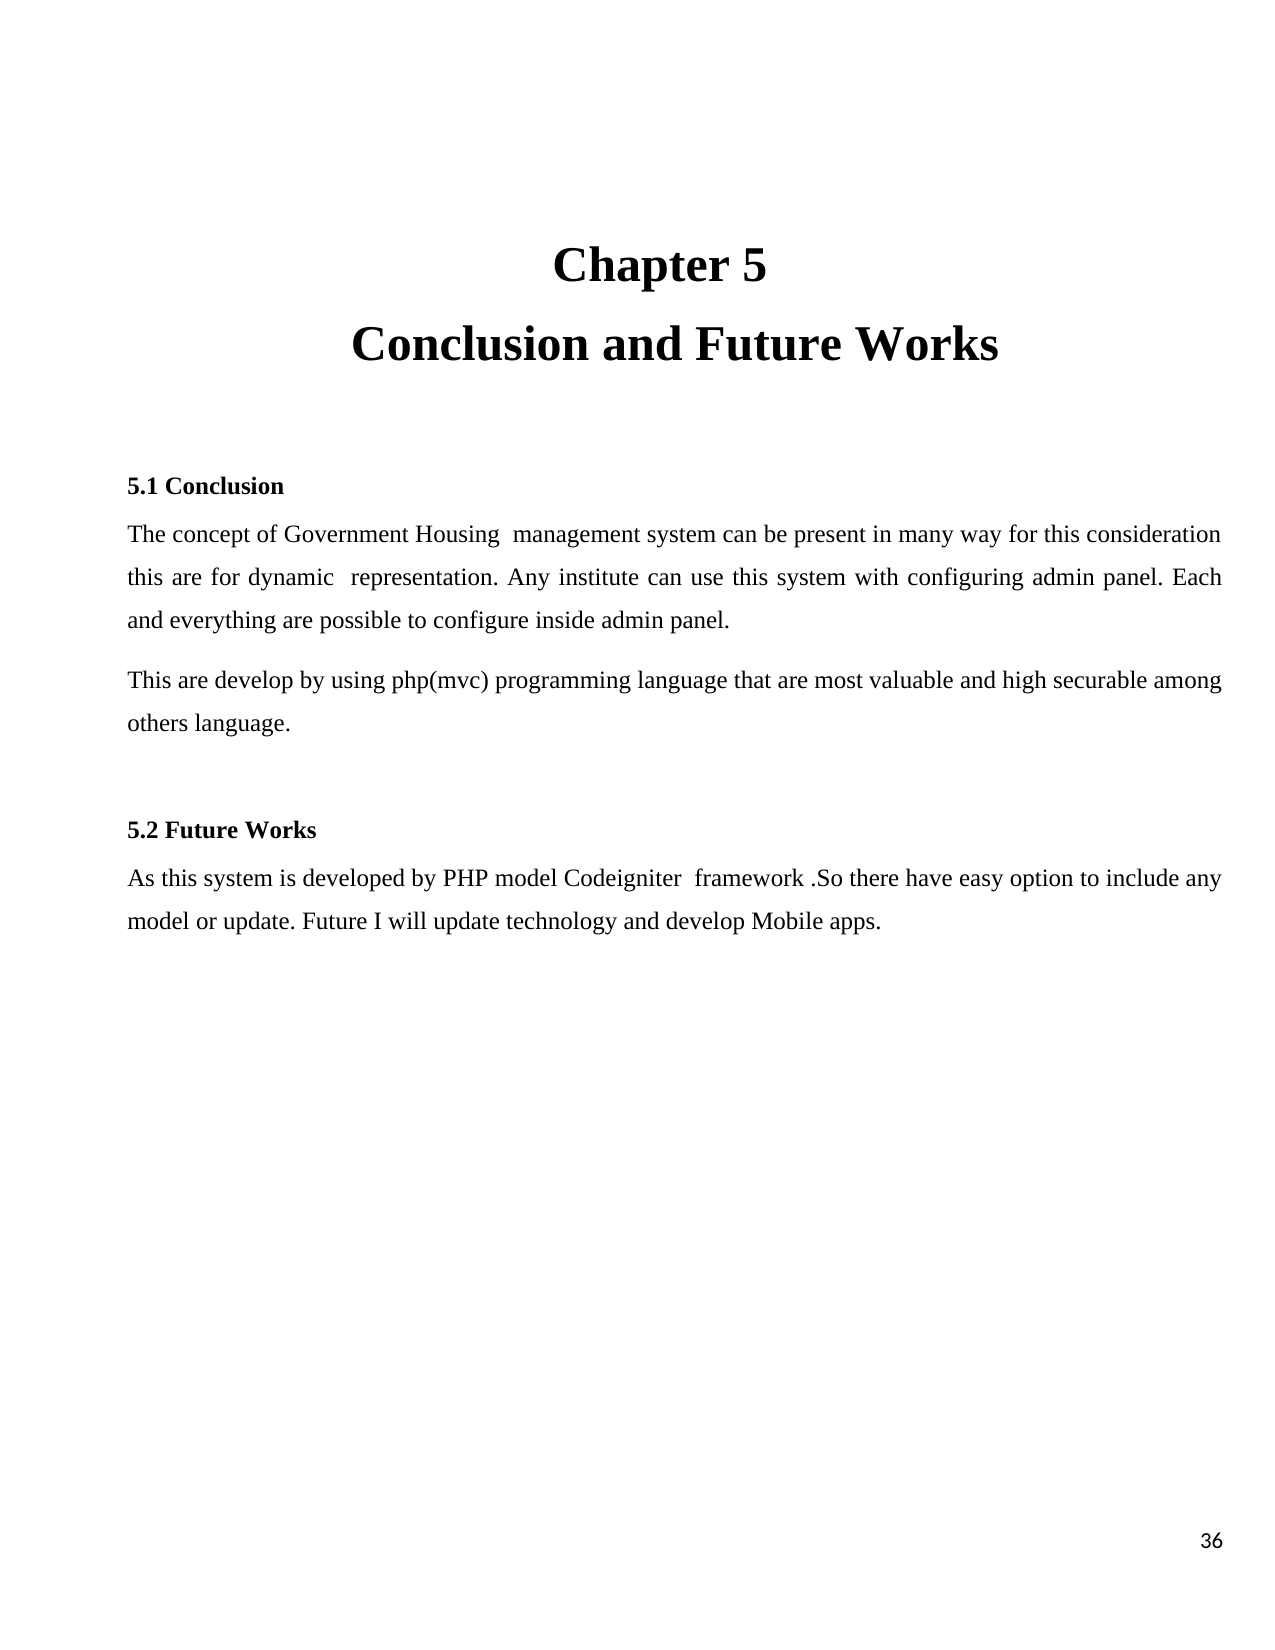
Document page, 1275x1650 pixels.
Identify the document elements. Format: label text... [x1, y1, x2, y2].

text Conclusion and Future Works [127, 314, 1223, 371]
text 5.1 Conclusion [127, 471, 1223, 500]
text As this system is developed by PHP model Codeigniter framework .So there have easy option to include any model or update. Future I will update technology and develop Mobile apps. [127, 863, 1223, 935]
text The concept of Government Housing management system can be present in many way for this consideration this are for dynamic representation. Any institute can use this system with configuring admin panel. Each and everything are possible to configure inside admin panel. [127, 519, 1223, 634]
text This are develop by using php(mvc) programming language that are most valuable and high securable among others language. [127, 665, 1223, 737]
text 5.2 Future Works [127, 816, 1223, 844]
text Chapter 5 [277, 235, 1223, 292]
